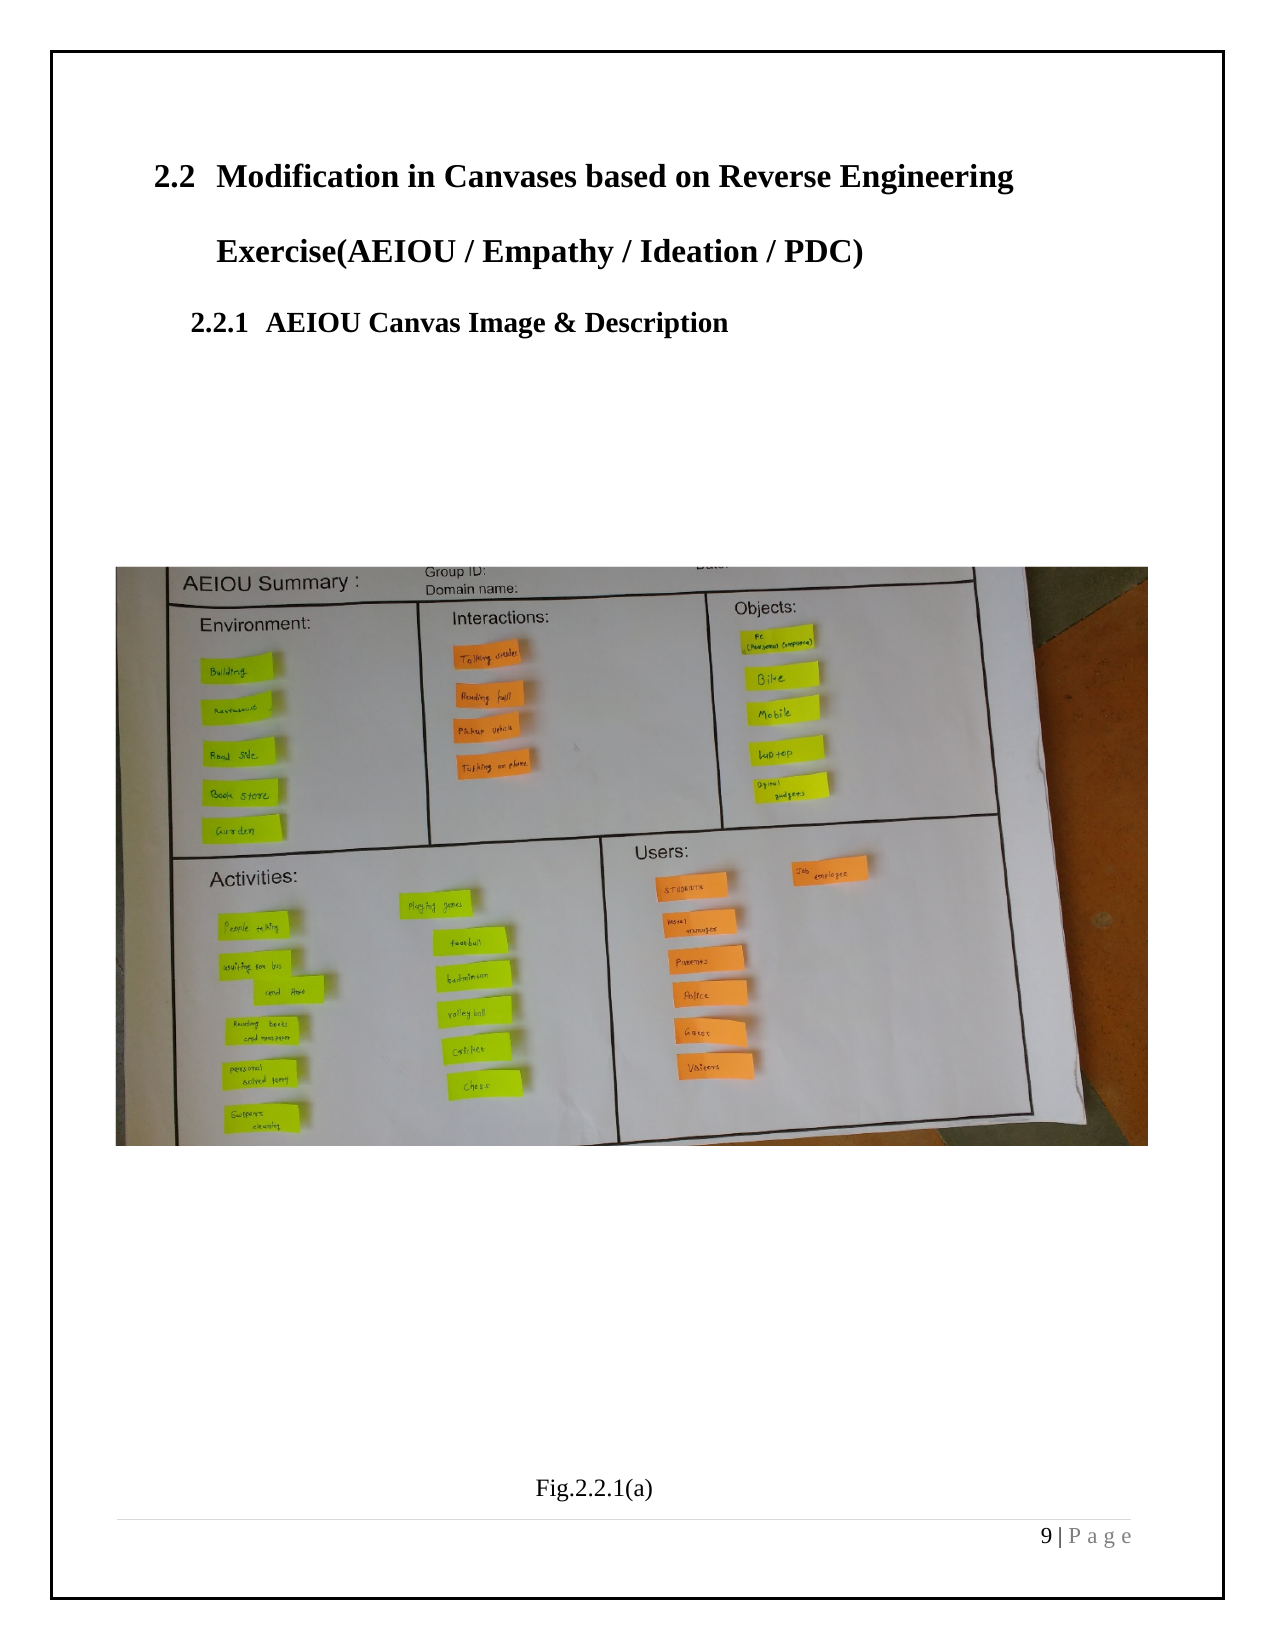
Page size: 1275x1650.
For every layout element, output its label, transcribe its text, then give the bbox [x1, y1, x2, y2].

list AEIOU Canvas Image & Description [190, 306, 1131, 339]
picture [117, 567, 1147, 1146]
list Modification in Canvases based on Reverse Engineering [153, 156, 1021, 194]
text Exercise(AEIOU / Empathy / Ideation / PDC) [216, 231, 1021, 269]
text Fig.2.2.1(a) [492, 1473, 1131, 1501]
